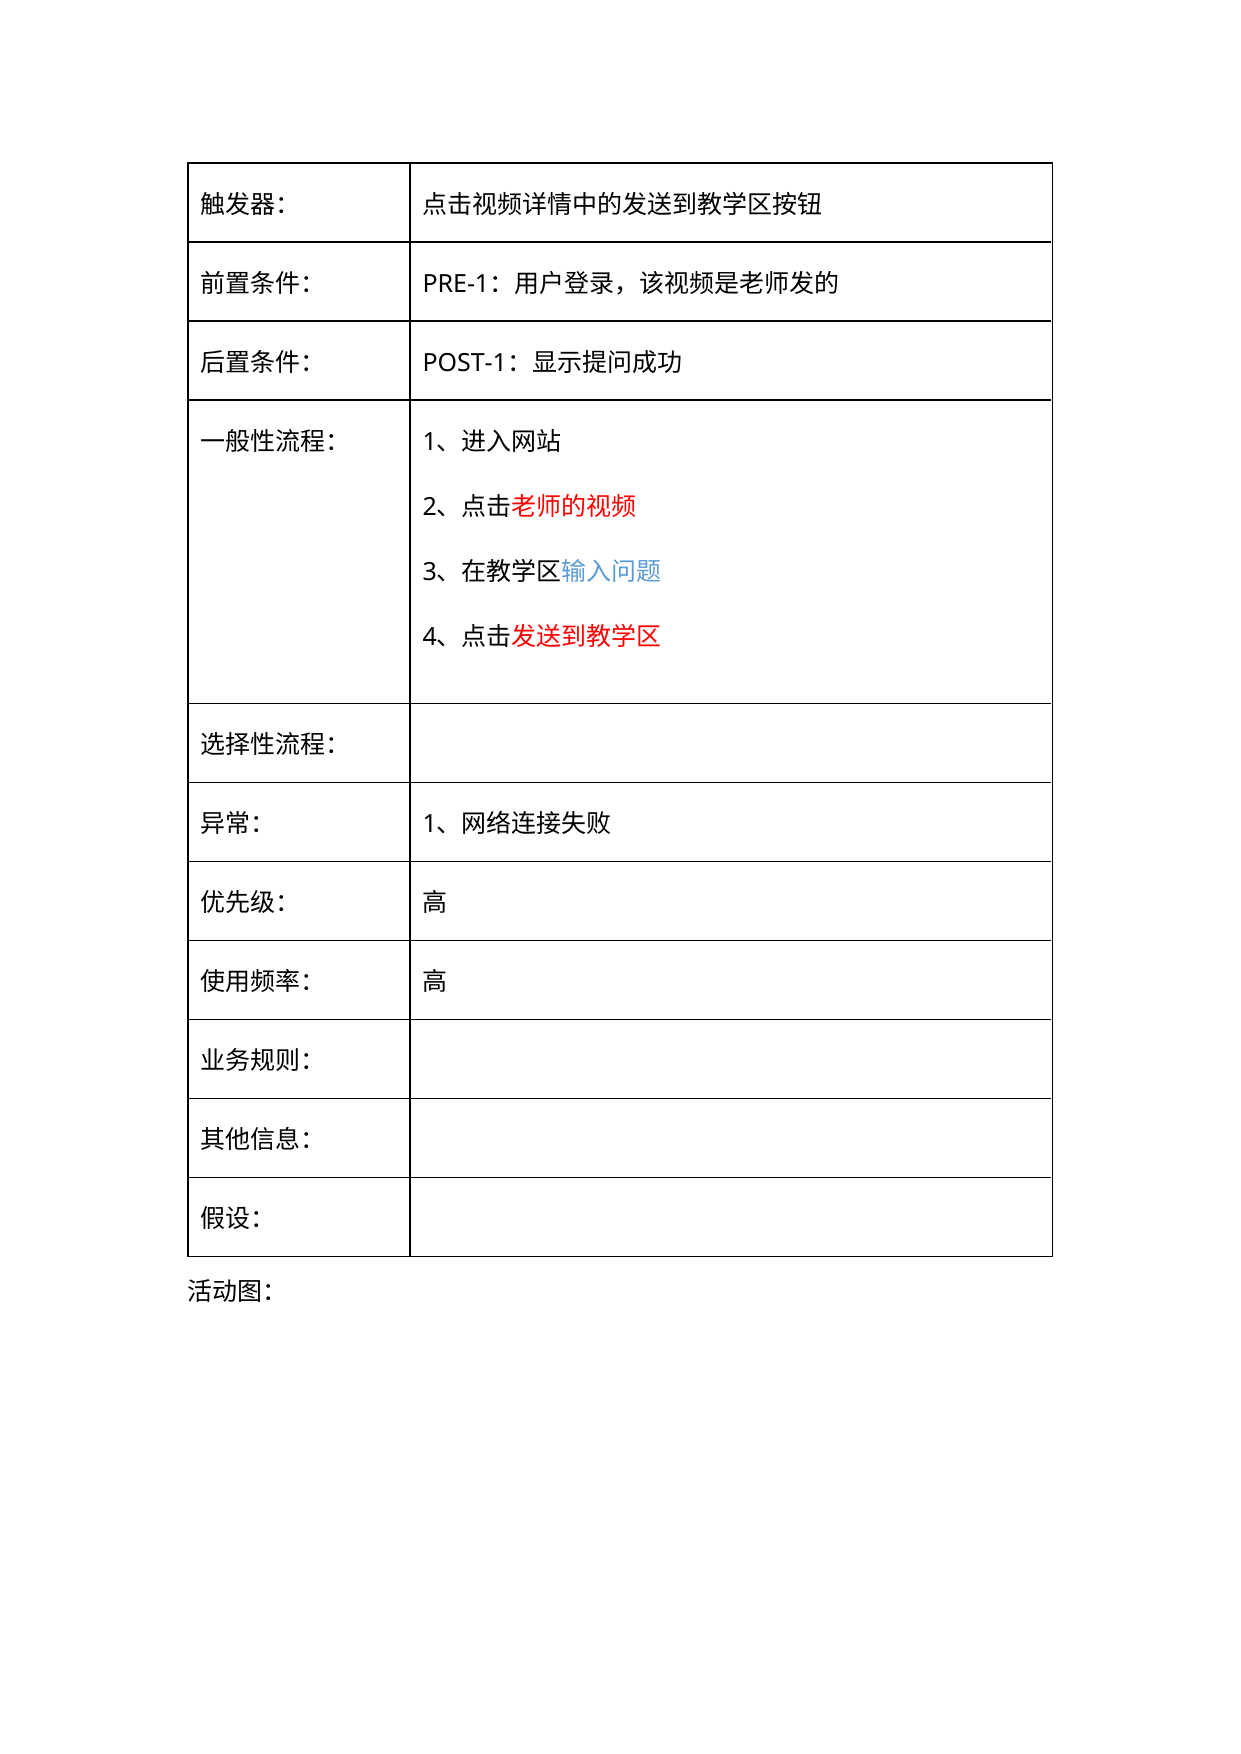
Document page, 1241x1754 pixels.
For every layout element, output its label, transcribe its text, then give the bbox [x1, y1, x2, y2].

table_cell 优先级： [189, 862, 409, 939]
table_cell 点击视频详情中的发送到教学区按钮 [411, 164, 1052, 241]
table_cell 业务规则： [189, 1020, 409, 1098]
table_cell 触发器： [189, 164, 409, 241]
table_cell [411, 1177, 1052, 1256]
table_cell POST-1：显示提问成功 [411, 320, 1052, 399]
table_cell [411, 1019, 1052, 1098]
table_cell 前置条件： [189, 243, 409, 320]
table_cell 假设： [189, 1178, 409, 1256]
table_cell 异常： [189, 783, 409, 861]
table_cell 高 [411, 861, 1052, 939]
list 活动图： [187, 1257, 1053, 1322]
table_cell 选择性流程： [189, 704, 409, 781]
table_cell 1、网络连接失败 [411, 781, 1052, 861]
table_cell 一般性流程： [189, 401, 409, 702]
table_cell [411, 1098, 1052, 1177]
table_cell 使用频率： [189, 941, 409, 1019]
table_cell 其他信息： [189, 1099, 409, 1177]
table_cell [411, 703, 1052, 781]
table_cell 后置条件： [189, 322, 409, 399]
table_cell 进入网站 点击老师的视频 在教学区输入问题 点击发送到教学区 [411, 399, 1052, 702]
table_cell 高 [411, 940, 1052, 1019]
table_cell PRE-1：用户登录，该视频是老师发的 [411, 241, 1052, 320]
